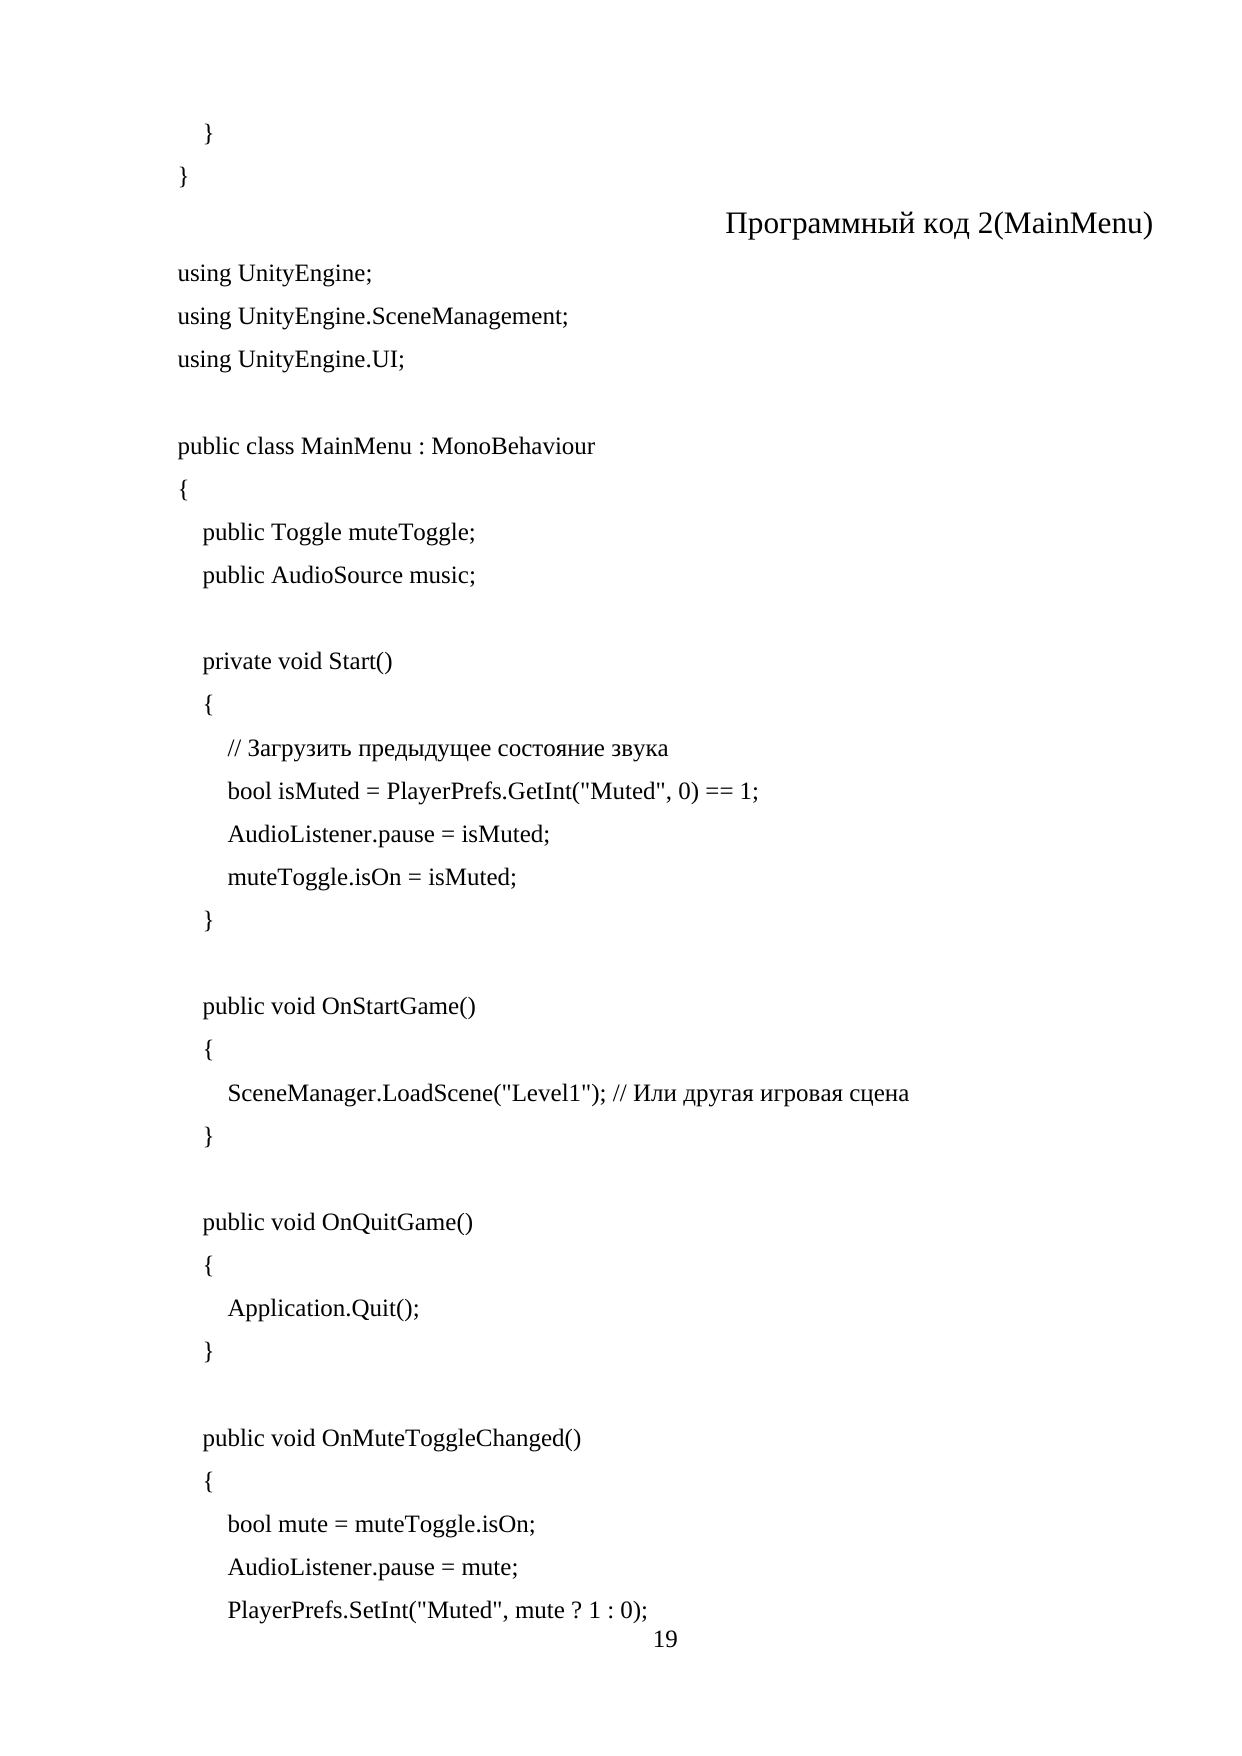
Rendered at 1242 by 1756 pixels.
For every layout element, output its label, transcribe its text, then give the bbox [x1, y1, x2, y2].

text using UnityEngine; [177, 258, 1153, 287]
text public class MainMenu : MonoBehaviour [177, 431, 1153, 459]
text muteToggle.isOn = isMuted; [177, 862, 1153, 891]
text using UnityEngine.UI; [177, 344, 1153, 373]
text { [177, 1250, 1153, 1279]
text public void OnStartGame() [177, 991, 1153, 1020]
text } [177, 118, 1153, 147]
text { [177, 689, 1153, 718]
text public Toggle muteToggle; [177, 517, 1153, 546]
text { [177, 474, 1153, 503]
text public void OnMuteToggleChanged() [177, 1423, 1153, 1451]
text Application.Quit(); [177, 1293, 1153, 1322]
text PlayerPrefs.SetInt("Muted", mute ? 1 : 0); [177, 1595, 1153, 1624]
text } [177, 161, 1153, 190]
text { [177, 1466, 1153, 1494]
text public AudioSource music; [177, 560, 1153, 589]
text using UnityEngine.SceneManagement; [177, 301, 1153, 330]
text } [177, 905, 1153, 934]
text private void Start() [177, 646, 1153, 675]
text public void OnQuitGame() [177, 1207, 1153, 1236]
text // Загрузить предыдущее состояние звука [177, 733, 1153, 761]
text AudioListener.pause = mute; [177, 1552, 1153, 1581]
text bool isMuted = PlayerPrefs.GetInt("Muted", 0) == 1; [177, 776, 1153, 804]
text } [177, 1121, 1153, 1149]
text bool mute = muteToggle.isOn; [177, 1509, 1153, 1538]
text Программный код 2(MainMenu) [177, 204, 1153, 240]
text { [177, 1034, 1153, 1063]
text } [177, 1336, 1153, 1365]
text AudioListener.pause = isMuted; [177, 819, 1153, 848]
text SceneManager.LoadScene("Level1"); // Или другая игровая сцена [177, 1078, 1153, 1106]
